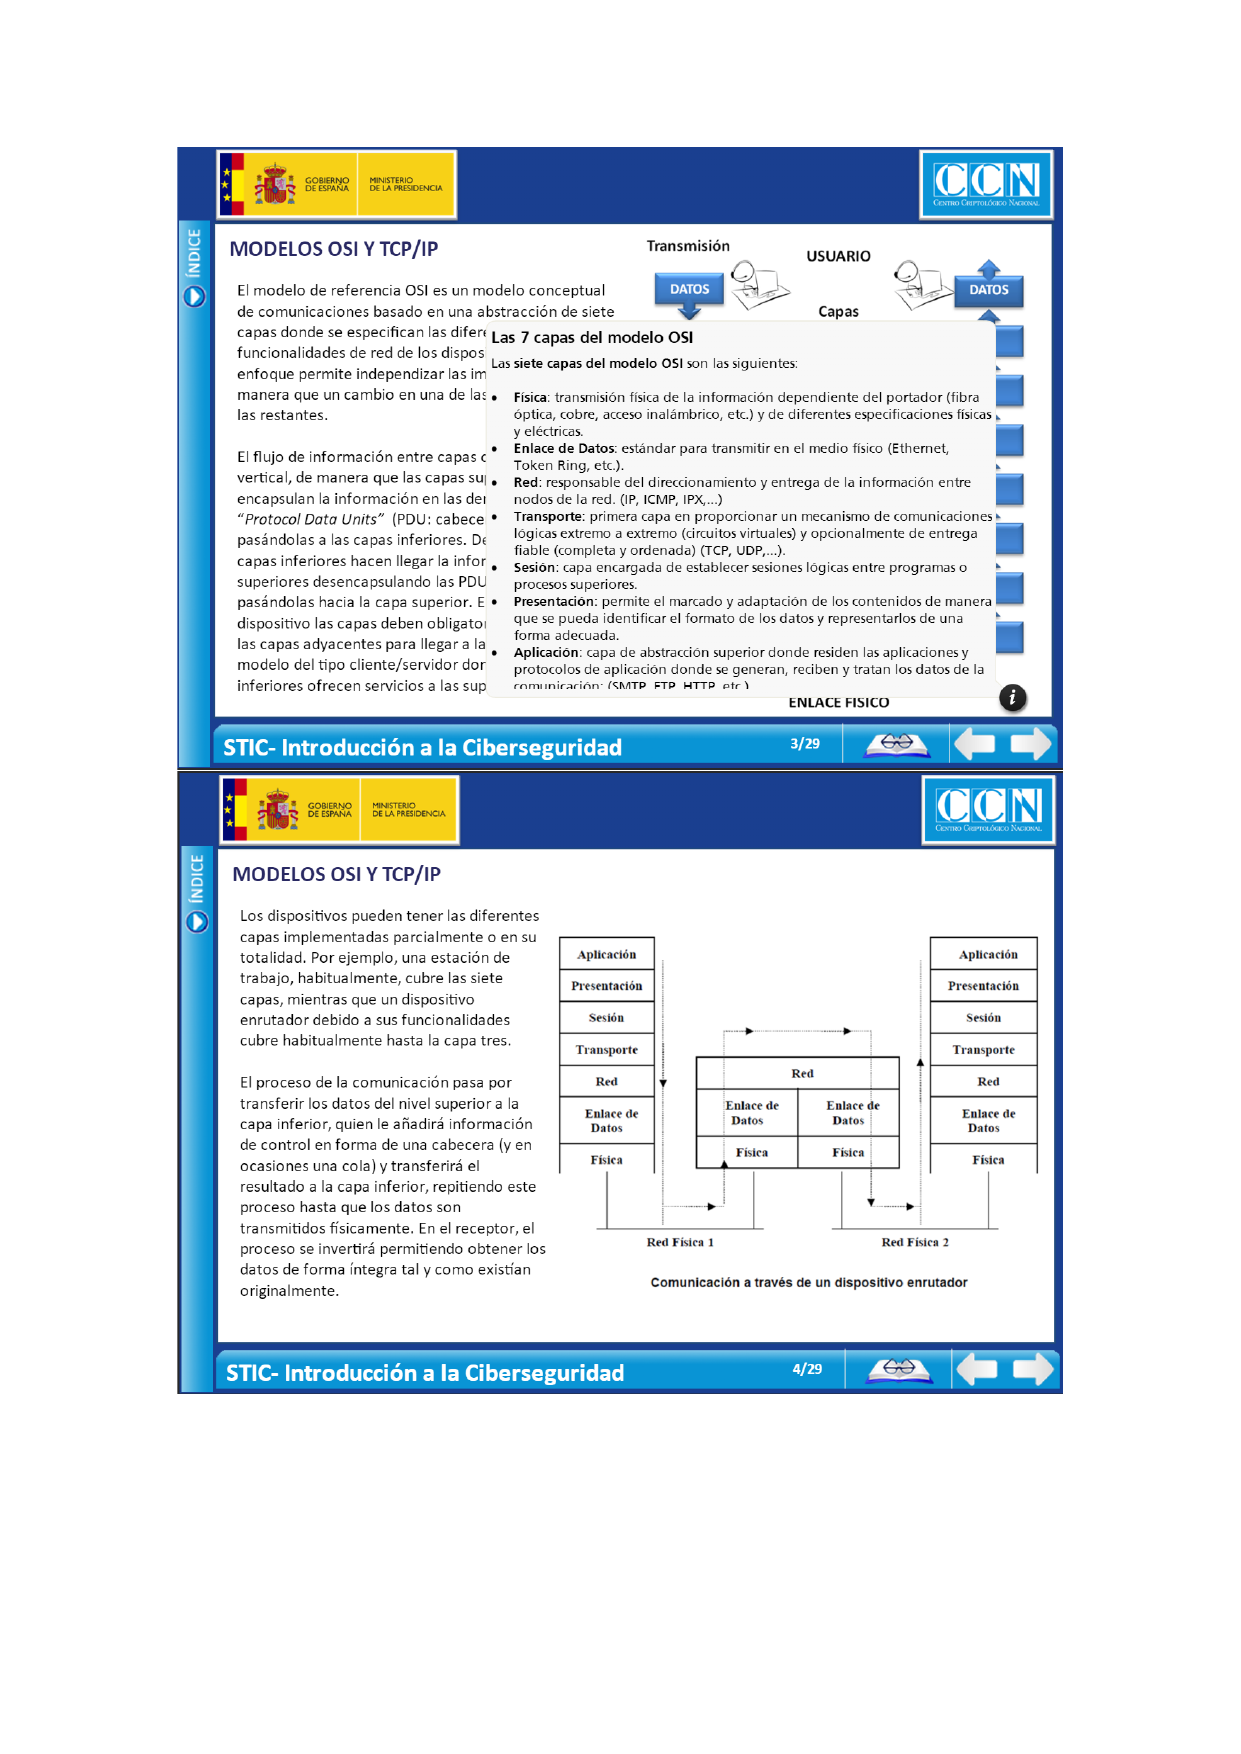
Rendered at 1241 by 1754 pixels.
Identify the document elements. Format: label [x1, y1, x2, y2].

picture [177, 771, 1063, 1394]
picture [177, 147, 1063, 770]
